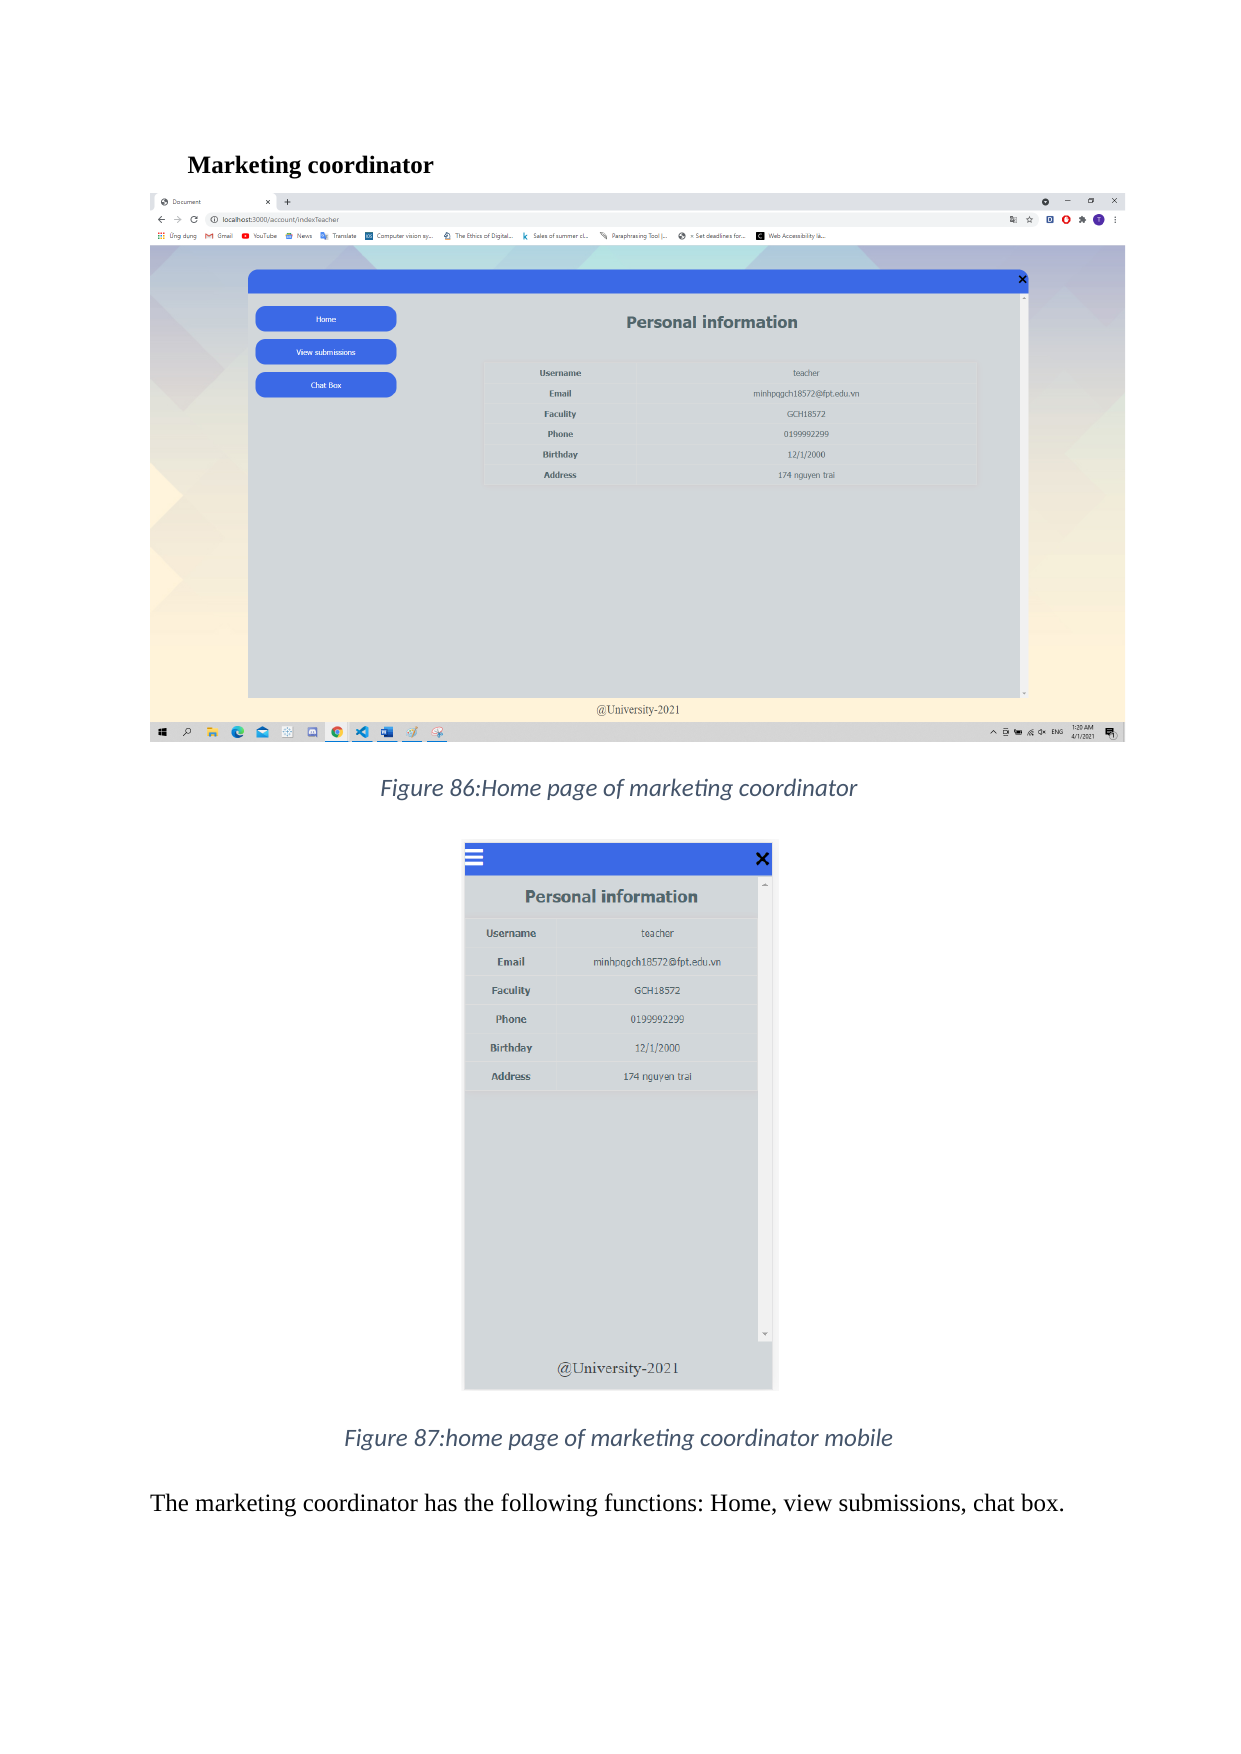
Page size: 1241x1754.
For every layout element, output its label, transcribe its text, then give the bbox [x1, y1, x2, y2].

picture [150, 193, 1125, 742]
text Figure 87:home page of marketing coordinator mobile [150, 1422, 1090, 1452]
picture [461, 839, 779, 1391]
text The marketing coordinator has the following functions: Home, view submissions, chat box. [150, 1488, 1090, 1517]
text Figure 86:Home page of marketing coordinator [150, 773, 1090, 803]
subtitle Marketing coordinator [187, 150, 1090, 179]
